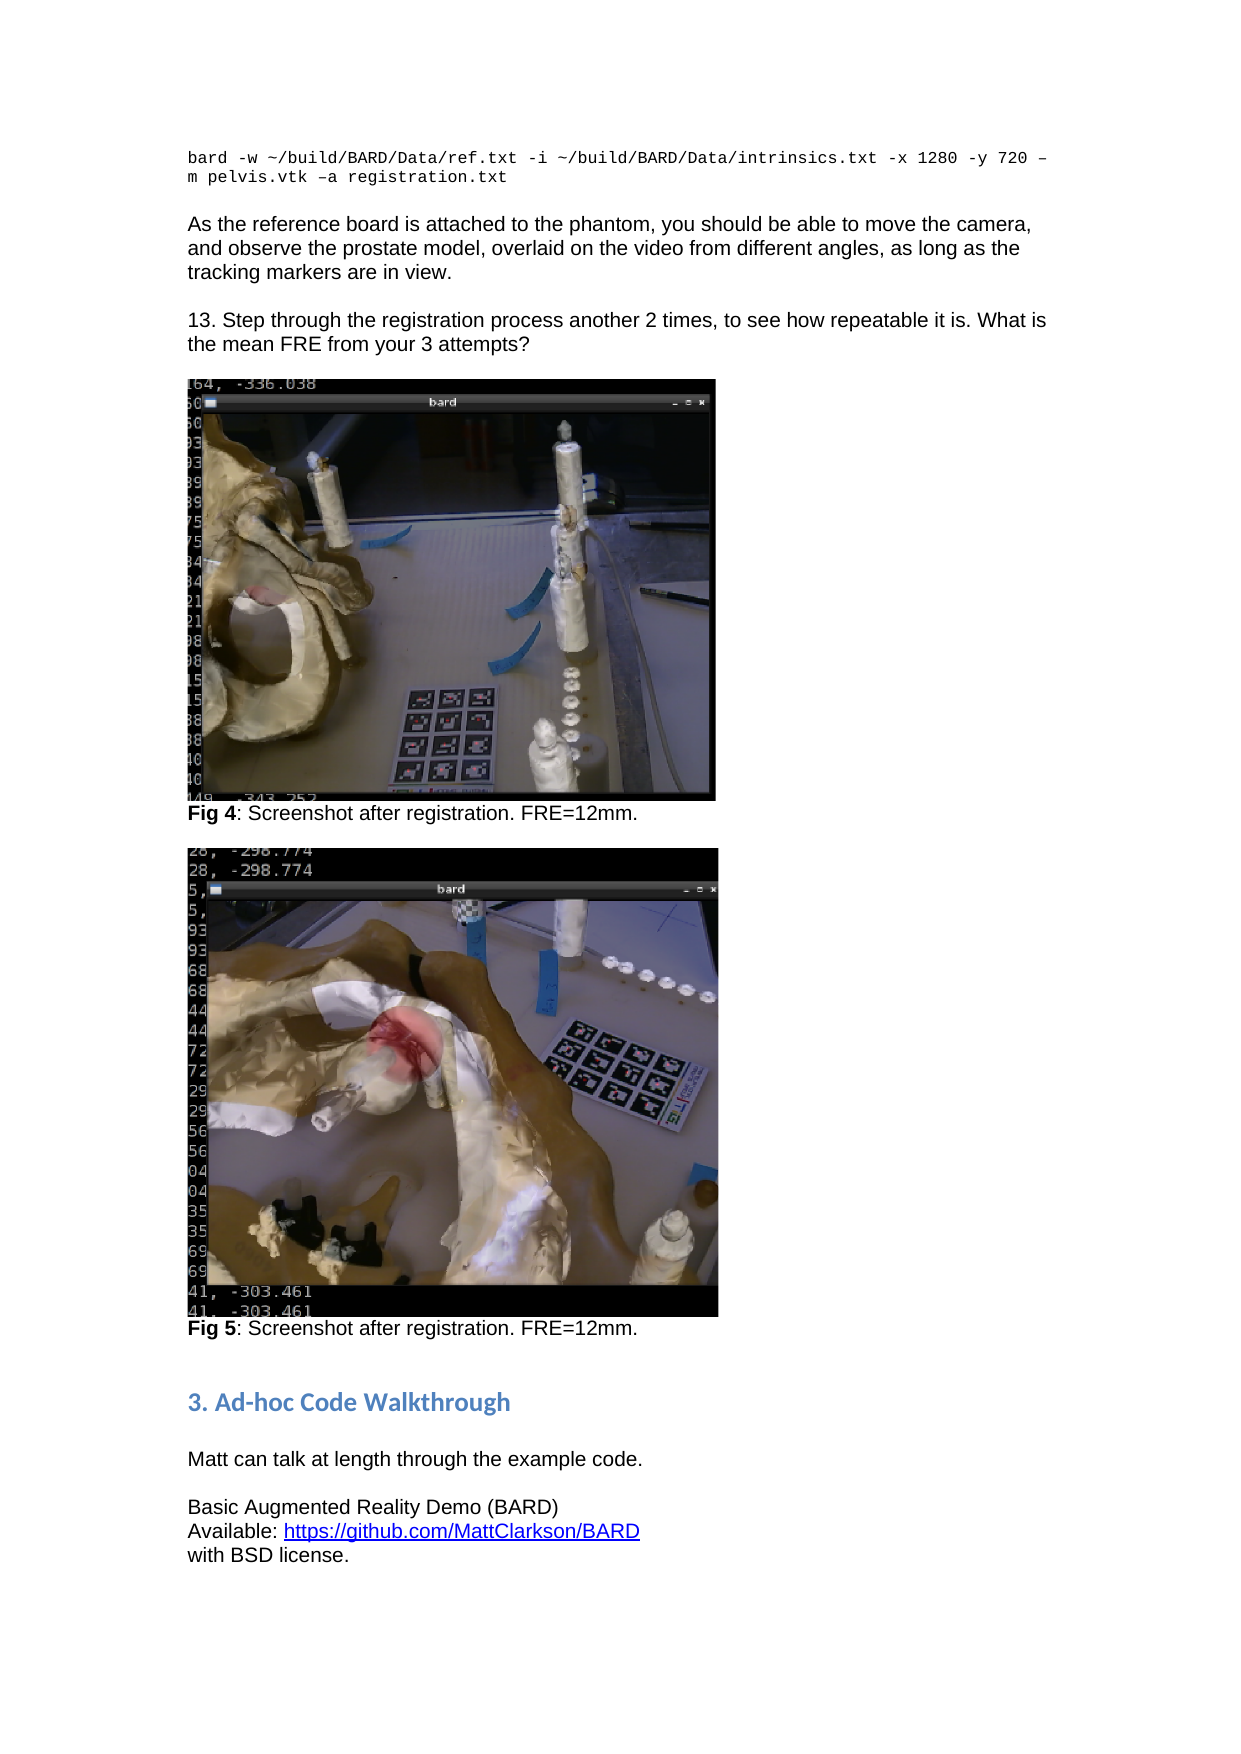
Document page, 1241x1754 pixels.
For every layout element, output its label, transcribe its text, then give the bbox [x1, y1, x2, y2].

text Fig 4: Screenshot after registration. FRE=12mm. [187, 801, 1053, 824]
text Matt can talk at length through the example code. [187, 1447, 1053, 1471]
text bard -w ~/build/BARD/Data/ref.txt -i ~/build/BARD/Data/intrinsics.txt -x 1280 -y 720 –m pelvis.vtk –a registration.txt [187, 150, 1053, 188]
text Fig 5: Screenshot after registration. FRE=12mm. [187, 1316, 1053, 1340]
picture [187, 848, 719, 1317]
picture [187, 379, 716, 801]
text 13. Step through the registration process another 2 times, to see how repeatable it is. What is the mean FRE from your 3 attempts? [187, 307, 1053, 355]
subtitle 3. Ad-hoc Code Walkthrough [187, 1385, 1053, 1418]
text Available: https://github.com/MattClarkson/BARD [187, 1518, 1053, 1542]
text As the reference board is attached to the phantom, you should be able to move the camera, and observe the prostate model, overlaid on the video from different angles, as long as the tracking markers are in view. [187, 212, 1053, 283]
text Basic Augmented Reality Demo (BARD) [187, 1494, 1053, 1518]
text with BSD license. [187, 1542, 1053, 1566]
